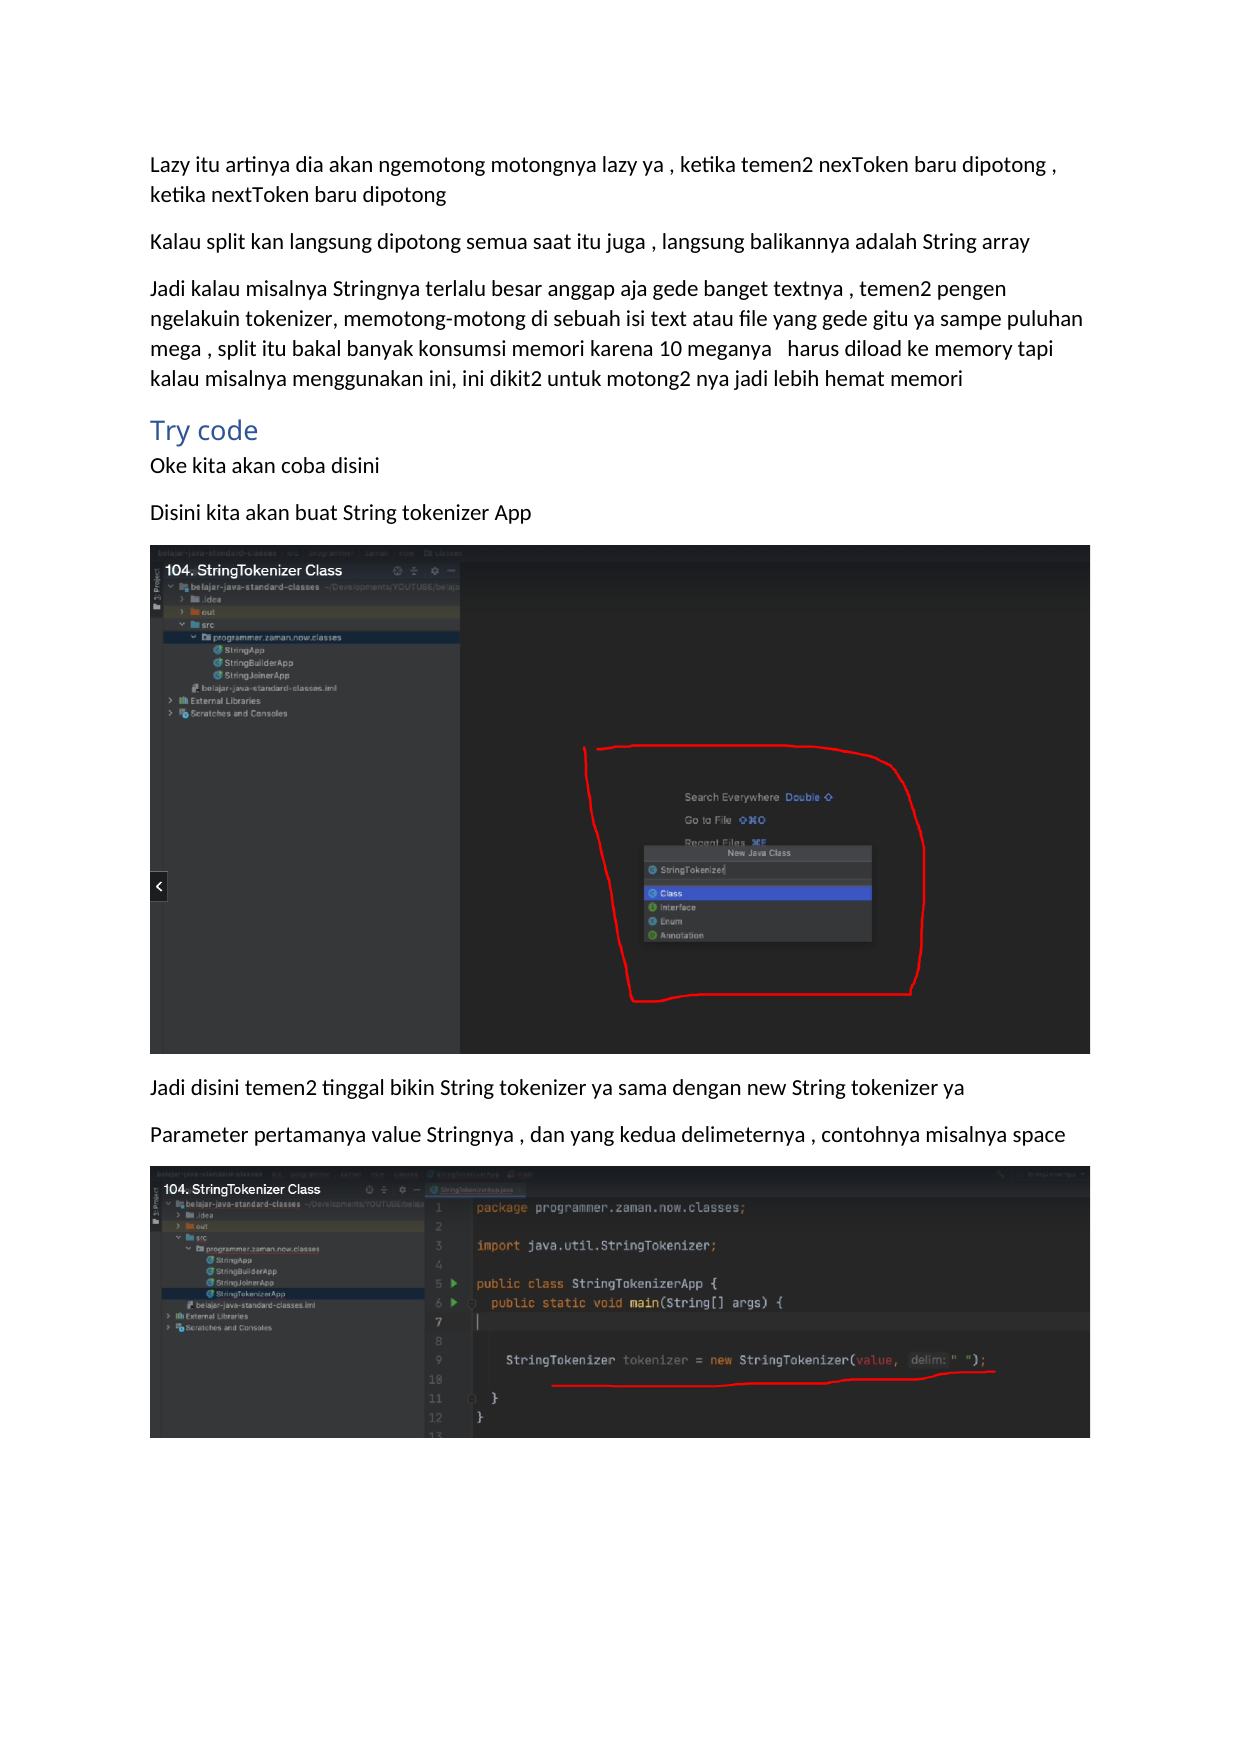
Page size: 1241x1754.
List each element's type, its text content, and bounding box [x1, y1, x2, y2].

text Parameter pertamanya value Stringnya , dan yang kedua delimeternya , contohnya misalnya space [150, 1120, 1090, 1148]
subtitle Try code [150, 411, 1090, 448]
text Jadi kalau misalnya Stringnya terlalu besar anggap aja gede banget textnya , temen2 pengen ngelakuin tokenizer, memotong-motong di sebuah isi text atau file yang gede gitu ya sampe puluhan mega , split itu bakal banyak konsumsi memori karena 10 meganya harus diload ke memory tapi kalau misalnya menggunakan ini, ini dikit2 untuk motong2 nya jadi lebih hemat memori [150, 274, 1090, 393]
text Oke kita akan coba disini [150, 451, 1090, 479]
picture [150, 545, 1091, 1054]
text Lazy itu artinya dia akan ngemotong motongnya lazy ya , ketika temen2 nexToken baru dipotong , ketika nextToken baru dipotong [150, 150, 1090, 208]
text Kalau split kan langsung dipotong semua saat itu juga , langsung balikannya adalah String array [150, 227, 1090, 255]
picture [150, 1166, 1091, 1438]
text Disini kita akan buat String tokenizer App [150, 498, 1090, 526]
text Jadi disini temen2 tinggal bikin String tokenizer ya sama dengan new String tokenizer ya [150, 1073, 1090, 1101]
